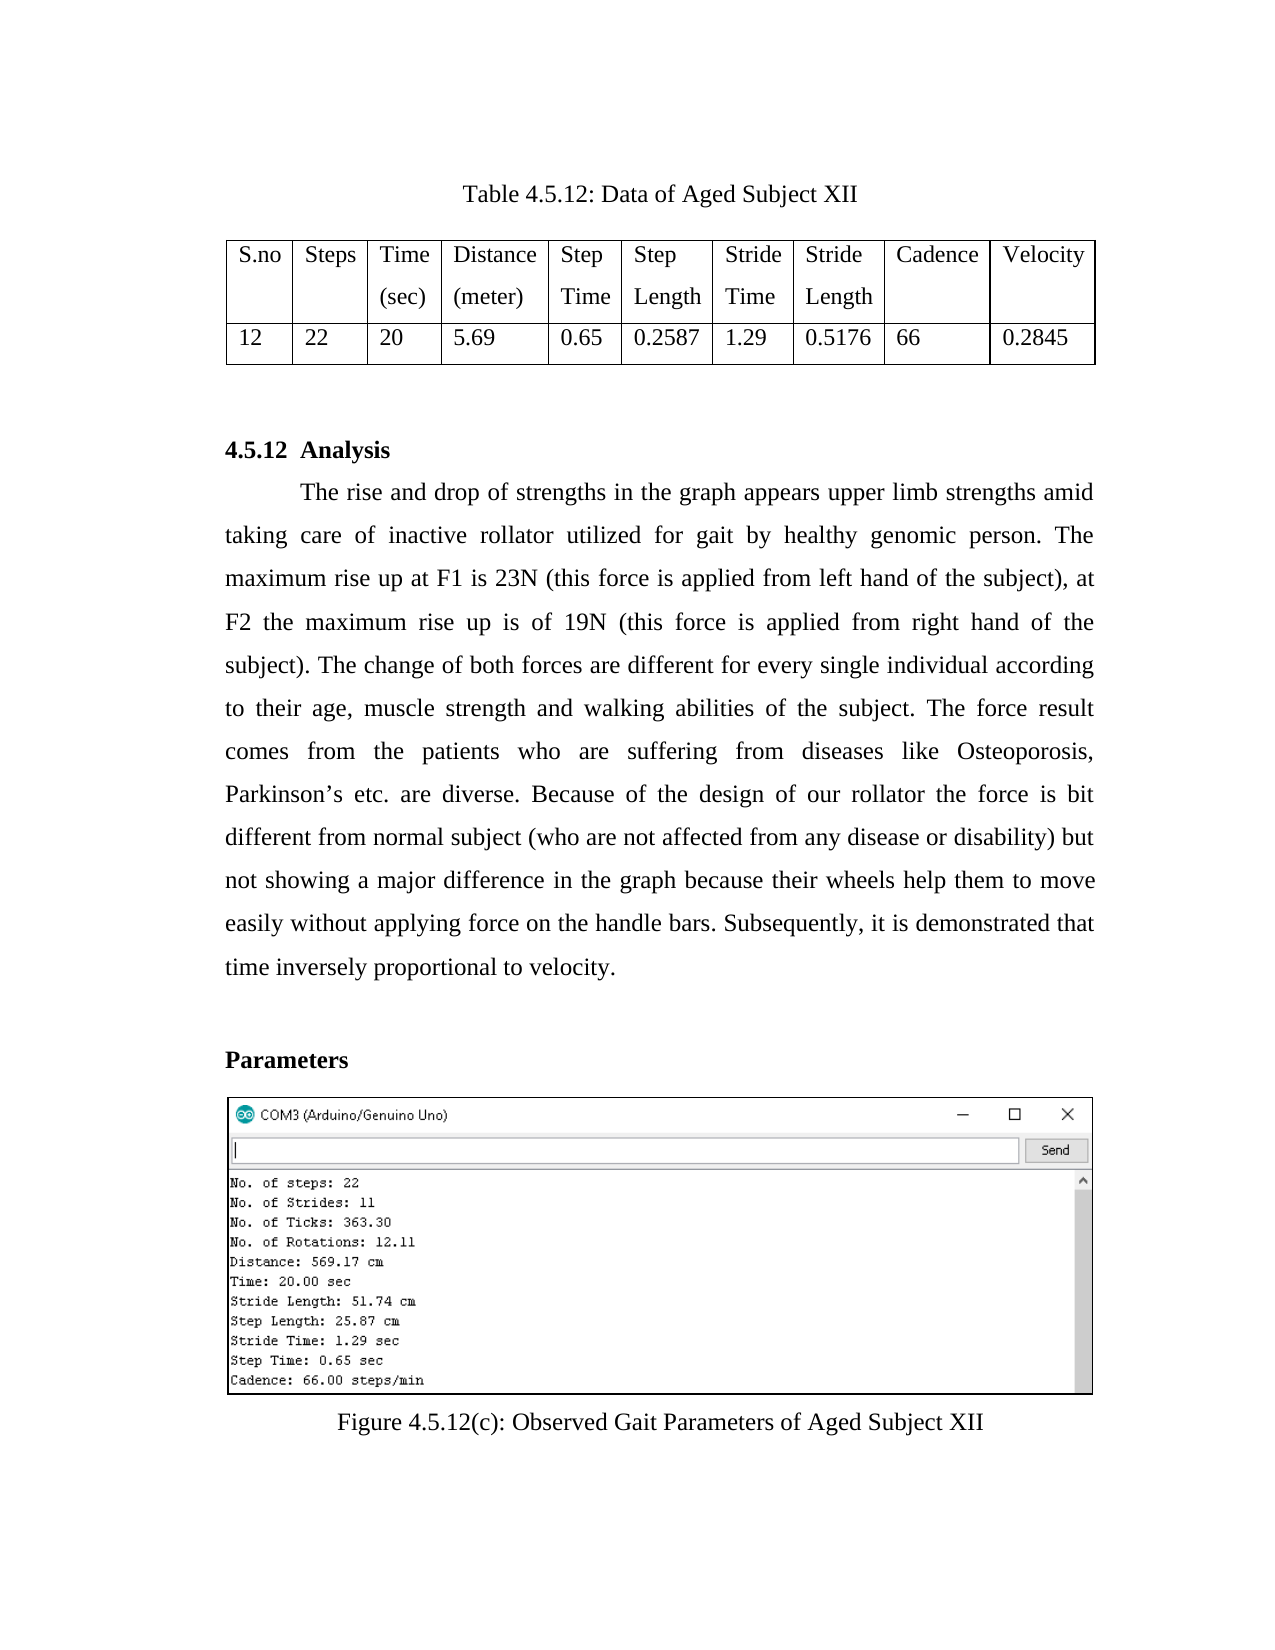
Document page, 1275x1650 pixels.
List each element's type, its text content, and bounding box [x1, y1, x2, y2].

table_cell 66 [885, 324, 989, 364]
table_cell 12 [227, 324, 292, 364]
table_cell 5.69 [442, 324, 548, 364]
picture [229, 1105, 1092, 1393]
table_header Velocity [991, 241, 1094, 322]
table_header Stride Time [713, 241, 793, 322]
subtitle Parameters [225, 1045, 1181, 1074]
text Figure 4.5.12(c): Observed Gait Parameters of Aged Subject XII [257, 1395, 1064, 1436]
table_header S.no [227, 241, 292, 322]
text Table 4.5.12: Data of Aged Subject XII [257, 179, 1064, 208]
table_cell 22 [293, 324, 367, 364]
table_header Cadence [885, 241, 989, 322]
table_header Step Time [549, 241, 621, 322]
table_header Stride Length [794, 241, 884, 322]
table_cell 0.2587 [622, 324, 712, 364]
table_cell 0.2845 [991, 324, 1094, 364]
table_header Time (sec) [368, 241, 441, 322]
table_header Distance (meter) [442, 241, 548, 322]
table_cell 0.65 [549, 324, 621, 364]
table_cell 20 [368, 324, 441, 364]
text The rise and drop of strengths in the graph appears upper limb strengths amid taking care of inactive rollator utilized for gait by healthy genomic person. The maximum rise up at F1 is 23N (this force is applied from left hand of the subject), at F2 the maximum rise up is of 19N (this force is applied from right hand of the subject). The change of both forces are different for every single individual according to their age, muscle strength and walking abilities of the subject. The force result comes from the patients who are suffering from diseases like Osteoporosis, Parkinson’s etc. are diverse. Because of the design of our rollator the force is bit different from normal subject (who are not affected from any disease or disability) but not showing a major difference in the graph because their wheels help them to move easily without applying force on the handle bars. Subsequently, it is demonstrated that time inversely proportional to velocity. [225, 477, 1095, 980]
table_cell 0.5176 [794, 324, 884, 364]
table_cell 1.29 [713, 324, 793, 364]
subtitle Analysis [225, 435, 1181, 463]
table_header Steps [293, 241, 367, 322]
table_header Step Length [622, 241, 712, 322]
